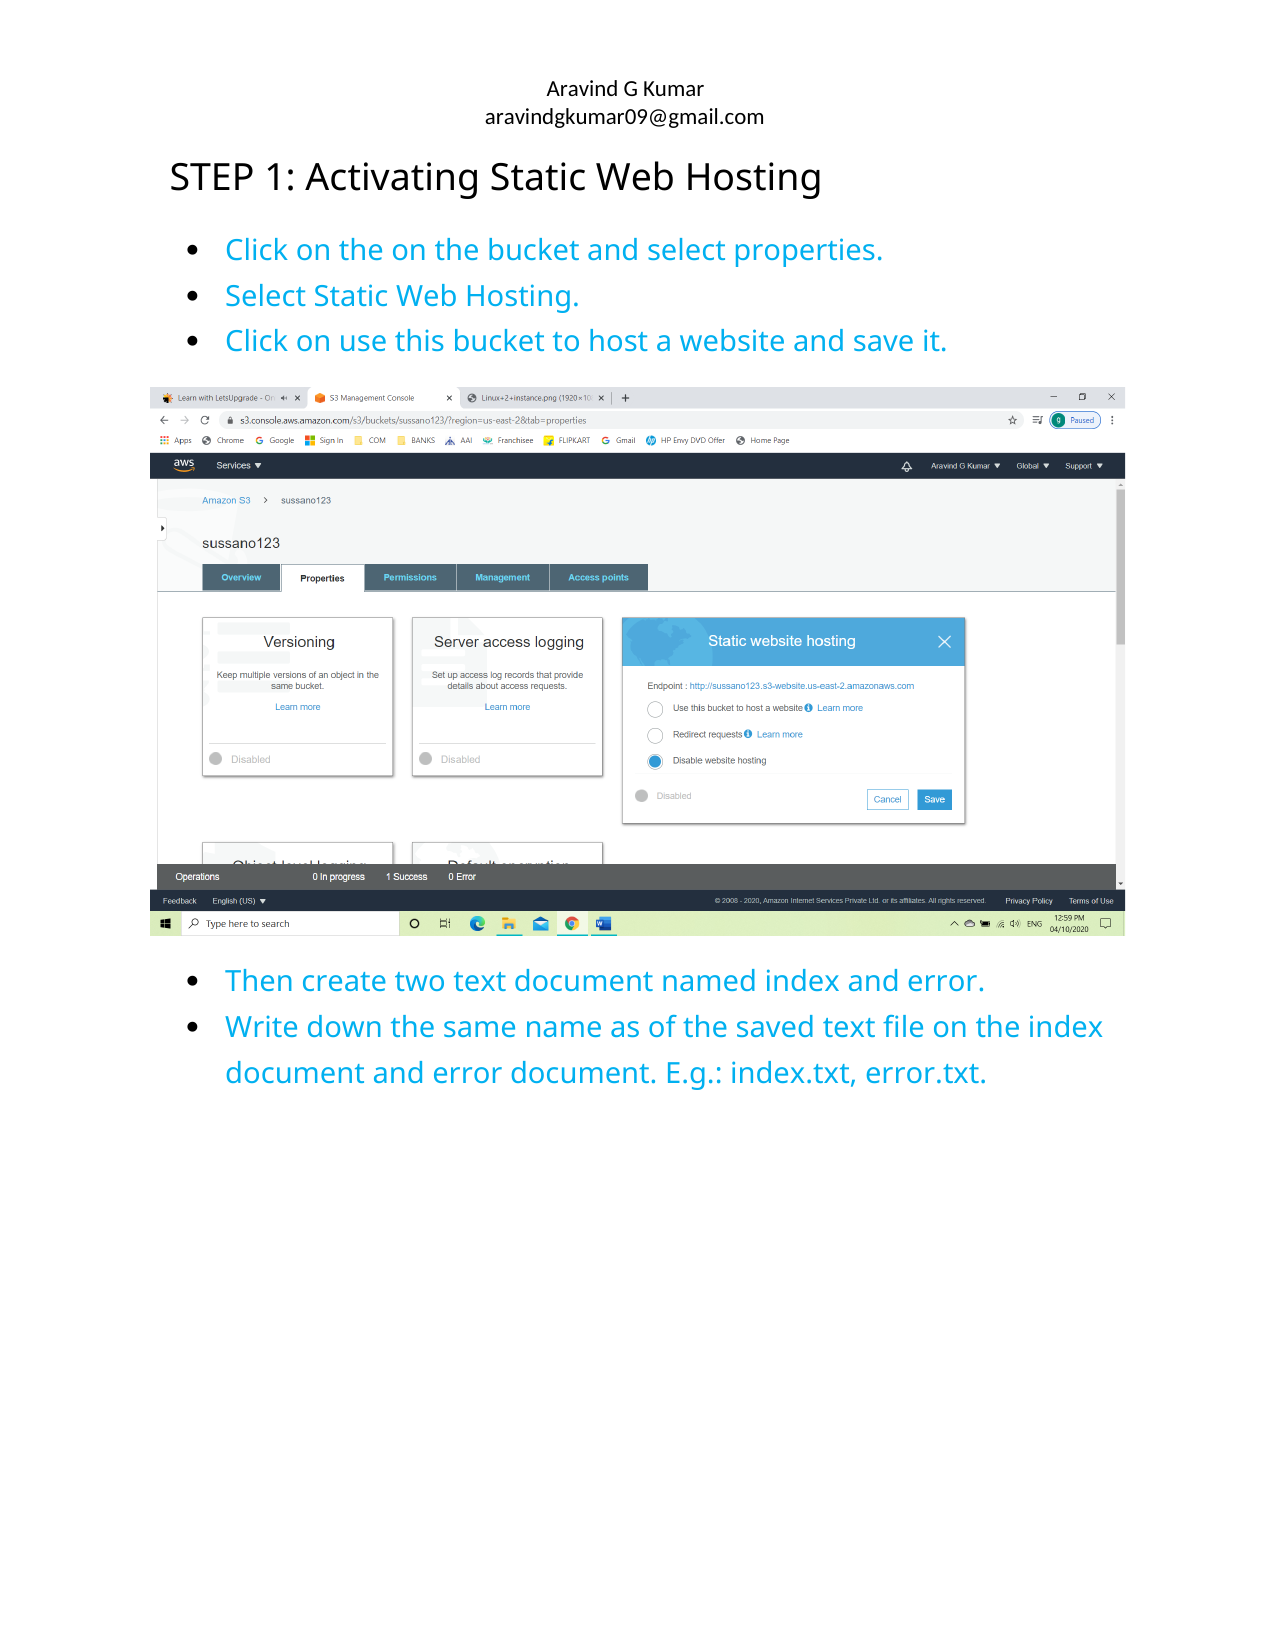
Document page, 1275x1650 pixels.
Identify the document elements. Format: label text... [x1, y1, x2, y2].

list Select Static Web Hosting. [187, 275, 1125, 315]
list Then create two text document named index and error. [187, 961, 1125, 1000]
list Click on use this bucket to host a website and save it. [187, 321, 1125, 360]
list Click on the on the bucket and select properties. [187, 229, 1125, 269]
list Write down the same name as of the saved text file on the index document and error document. E.g.: index.txt, error.txt. [187, 1006, 1125, 1092]
text STEP 1: Activating Static Web Hosting [150, 150, 1125, 201]
picture [150, 387, 1125, 936]
